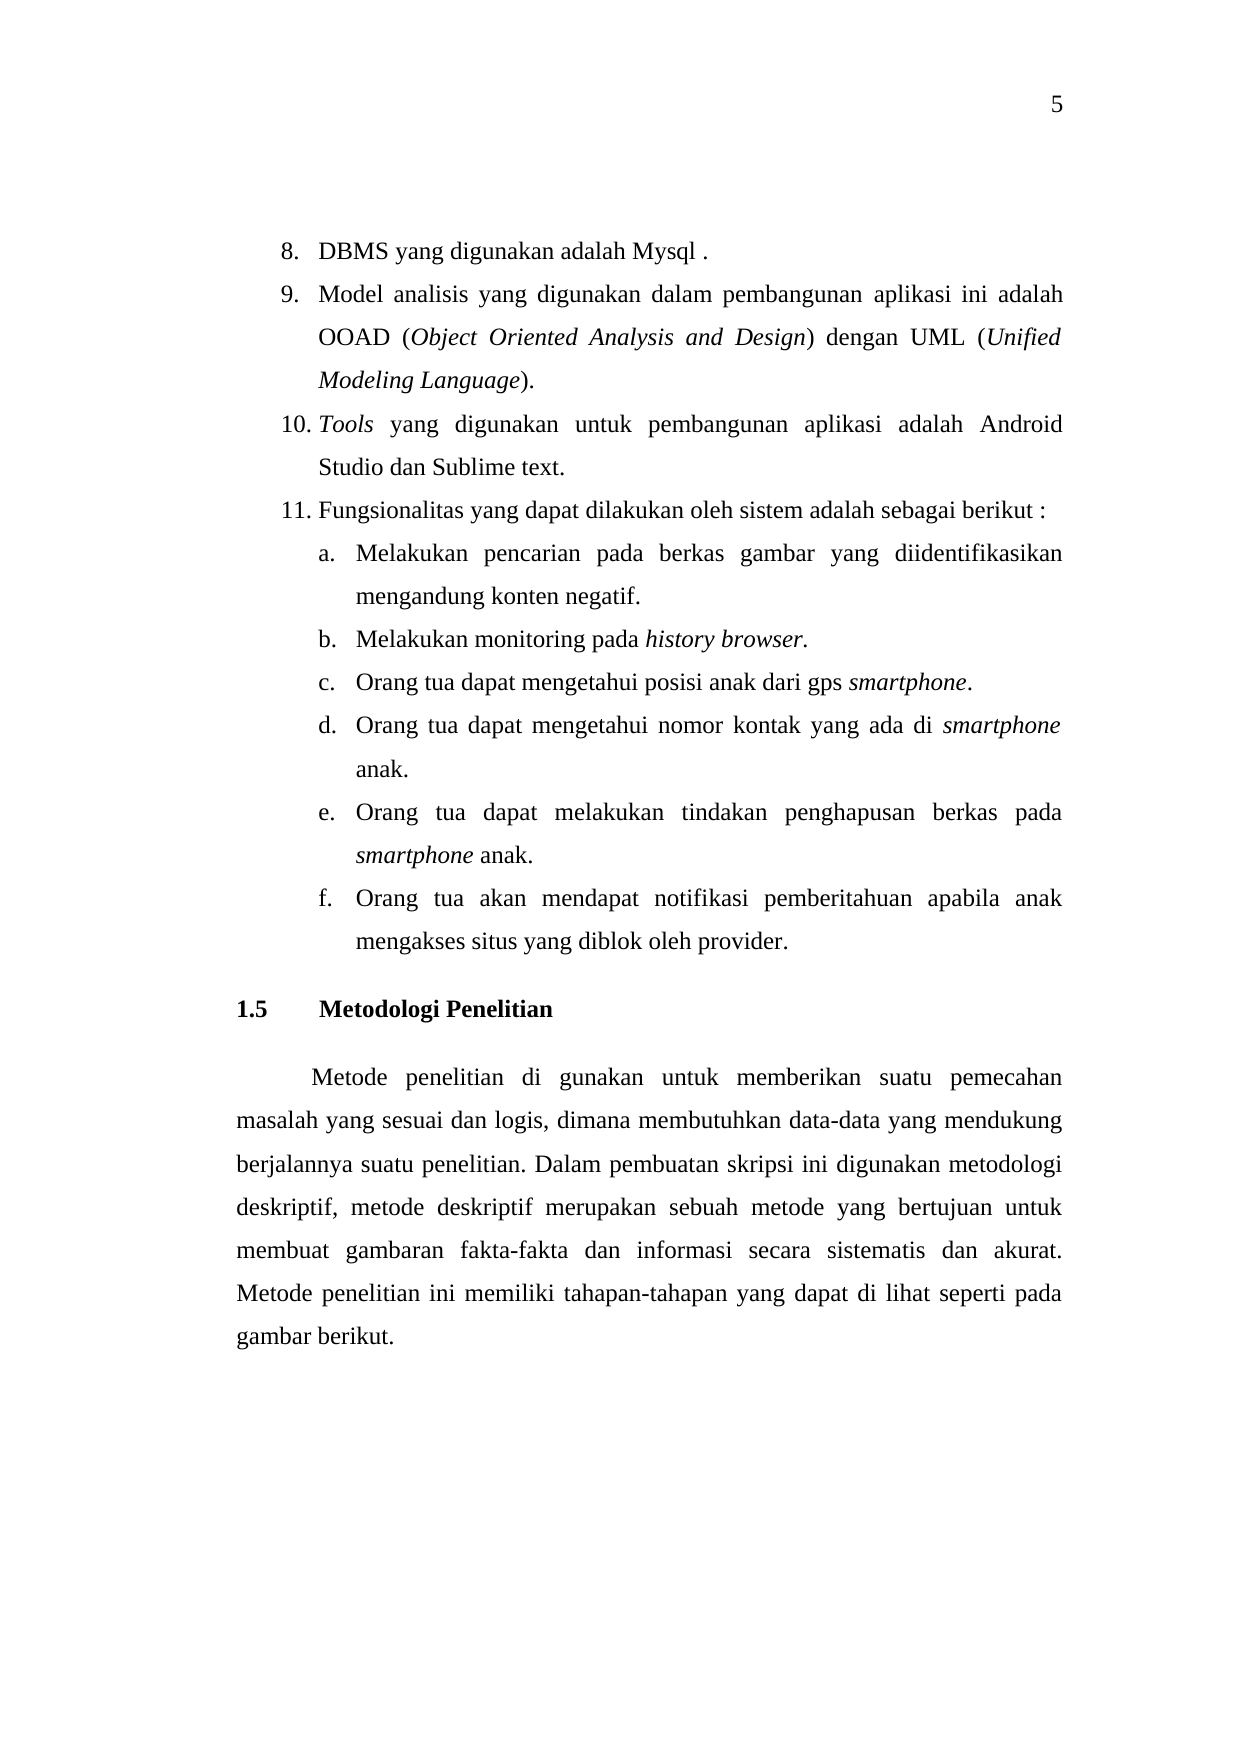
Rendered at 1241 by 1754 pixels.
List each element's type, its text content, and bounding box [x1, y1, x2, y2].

list Melakukan pencarian pada berkas gambar yang diidentifikasikan mengandung konten negatif. [318, 538, 1063, 610]
list Model analisis yang digunakan dalam pembangunan aplikasi ini adalah OOAD (Object Oriented Analysis and Design) dengan UML (Unified Modeling Language). [281, 279, 1063, 394]
list DBMS yang digunakan adalah Mysql . [281, 236, 1063, 265]
list Orang tua dapat mengetahui posisi anak dari gps smartphone. [318, 667, 1063, 696]
list Orang tua akan mendapat notifikasi pemberitahuan apabila anak mengakses situs yang diblok oleh provider. [318, 883, 1063, 955]
list Tools yang digunakan untuk pembangunan aplikasi adalah Android Studio dan Sublime text. [281, 409, 1063, 481]
subtitle Metodologi Penelitian [236, 994, 1063, 1023]
list Melakukan monitoring pada history browser. [318, 624, 1063, 653]
list Fungsionalitas yang dapat dilakukan oleh sistem adalah sebagai berikut : [281, 495, 1063, 524]
list Orang tua dapat mengetahui nomor kontak yang ada di smartphone anak. [318, 711, 1063, 782]
list Orang tua dapat melakukan tindakan penghapusan berkas pada smartphone anak. [318, 797, 1063, 869]
text Metode penelitian di gunakan untuk memberikan suatu pemecahan masalah yang sesuai dan logis, dimana membutuhkan data-data yang mendukung berjalannya suatu penelitian. Dalam pembuatan skripsi ini digunakan metodologi deskriptif, metode deskriptif merupakan sebuah metode yang bertujuan untuk membuat gambaran fakta-fakta dan informasi secara sistematis dan akurat. Metode penelitian ini memiliki tahapan-tahapan yang dapat di lihat seperti pada gambar berikut. [236, 1062, 1063, 1350]
